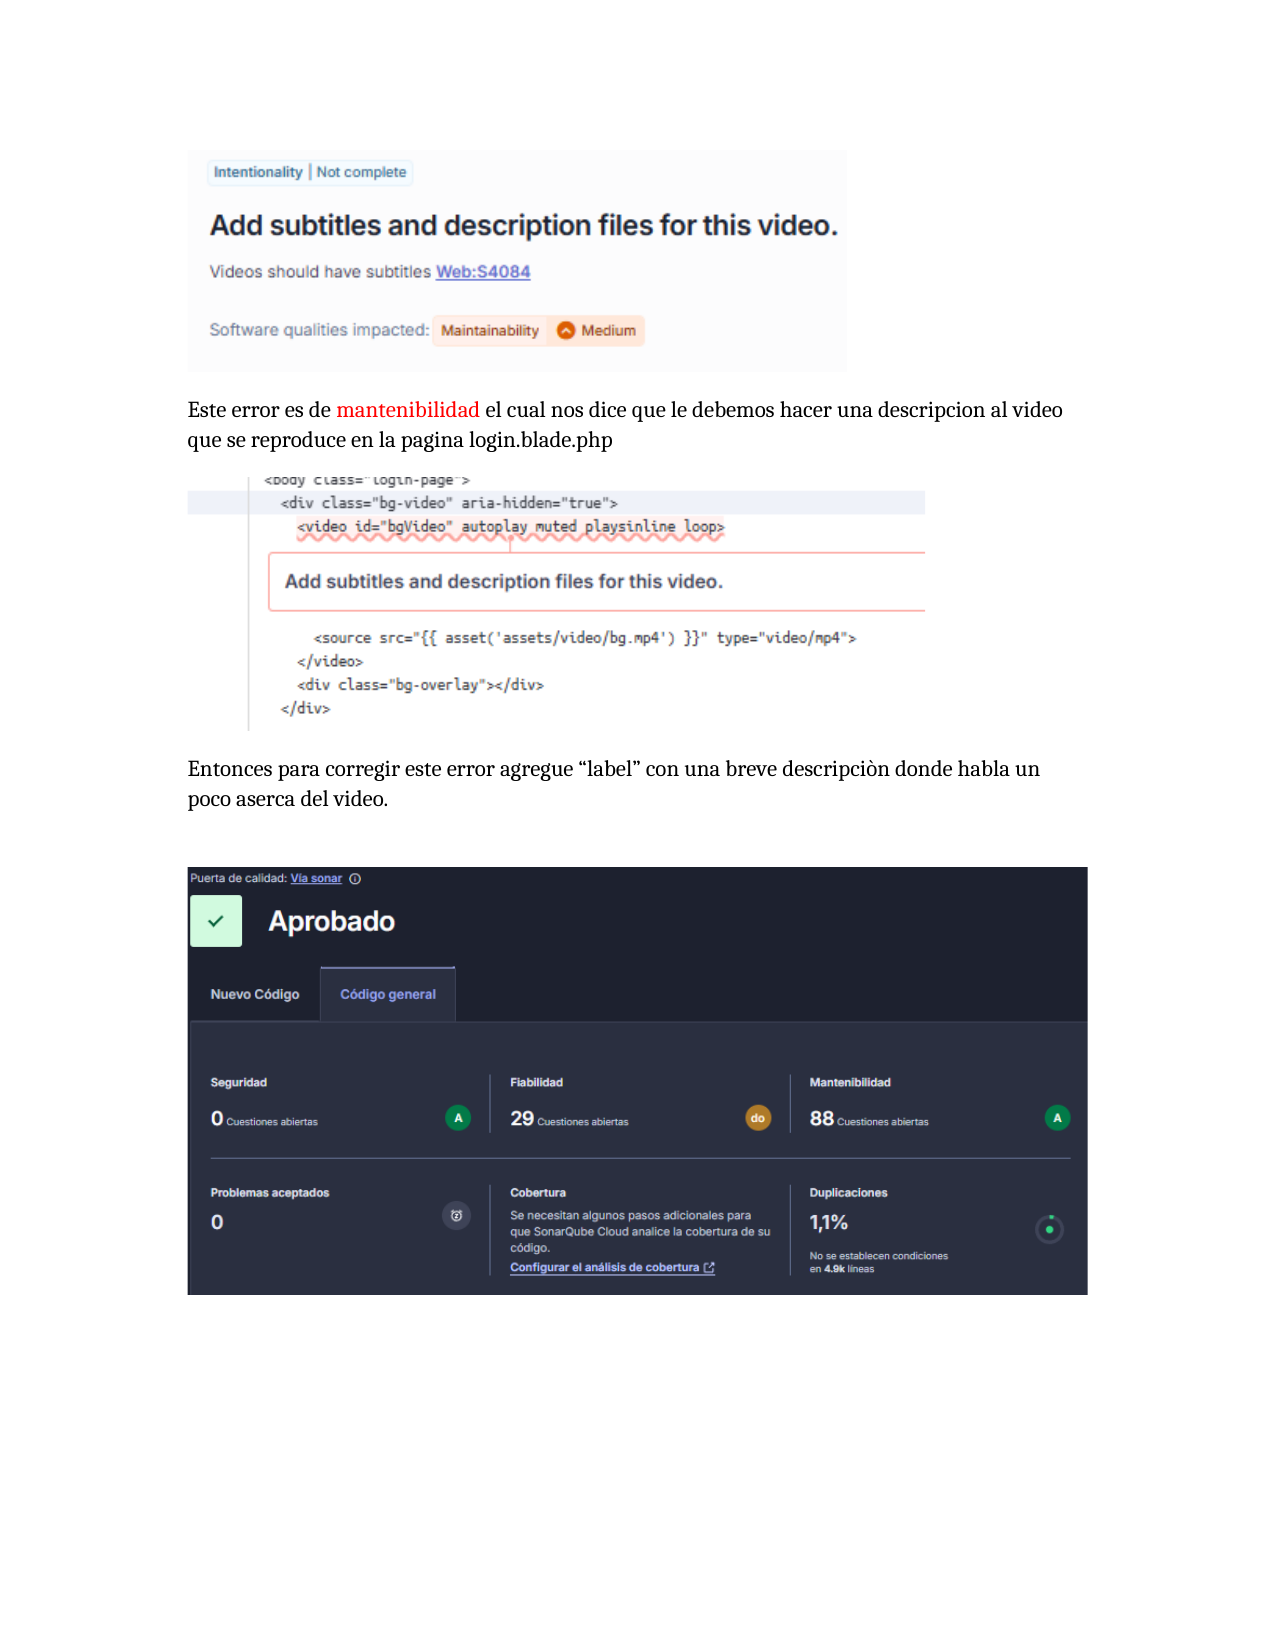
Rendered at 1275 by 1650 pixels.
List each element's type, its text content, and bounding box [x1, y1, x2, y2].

picture [187, 867, 1088, 1295]
text Este error es de mantenibilidad el cual nos dice que le debemos hacer una descripcion al video que se reproduce en la pagina login.blade.php [187, 397, 1087, 453]
text Entonces para corregir este error agregue “label” con una breve descripciòn donde habla un poco aserca del video. [187, 756, 1087, 812]
picture [187, 150, 847, 372]
picture [187, 477, 926, 731]
